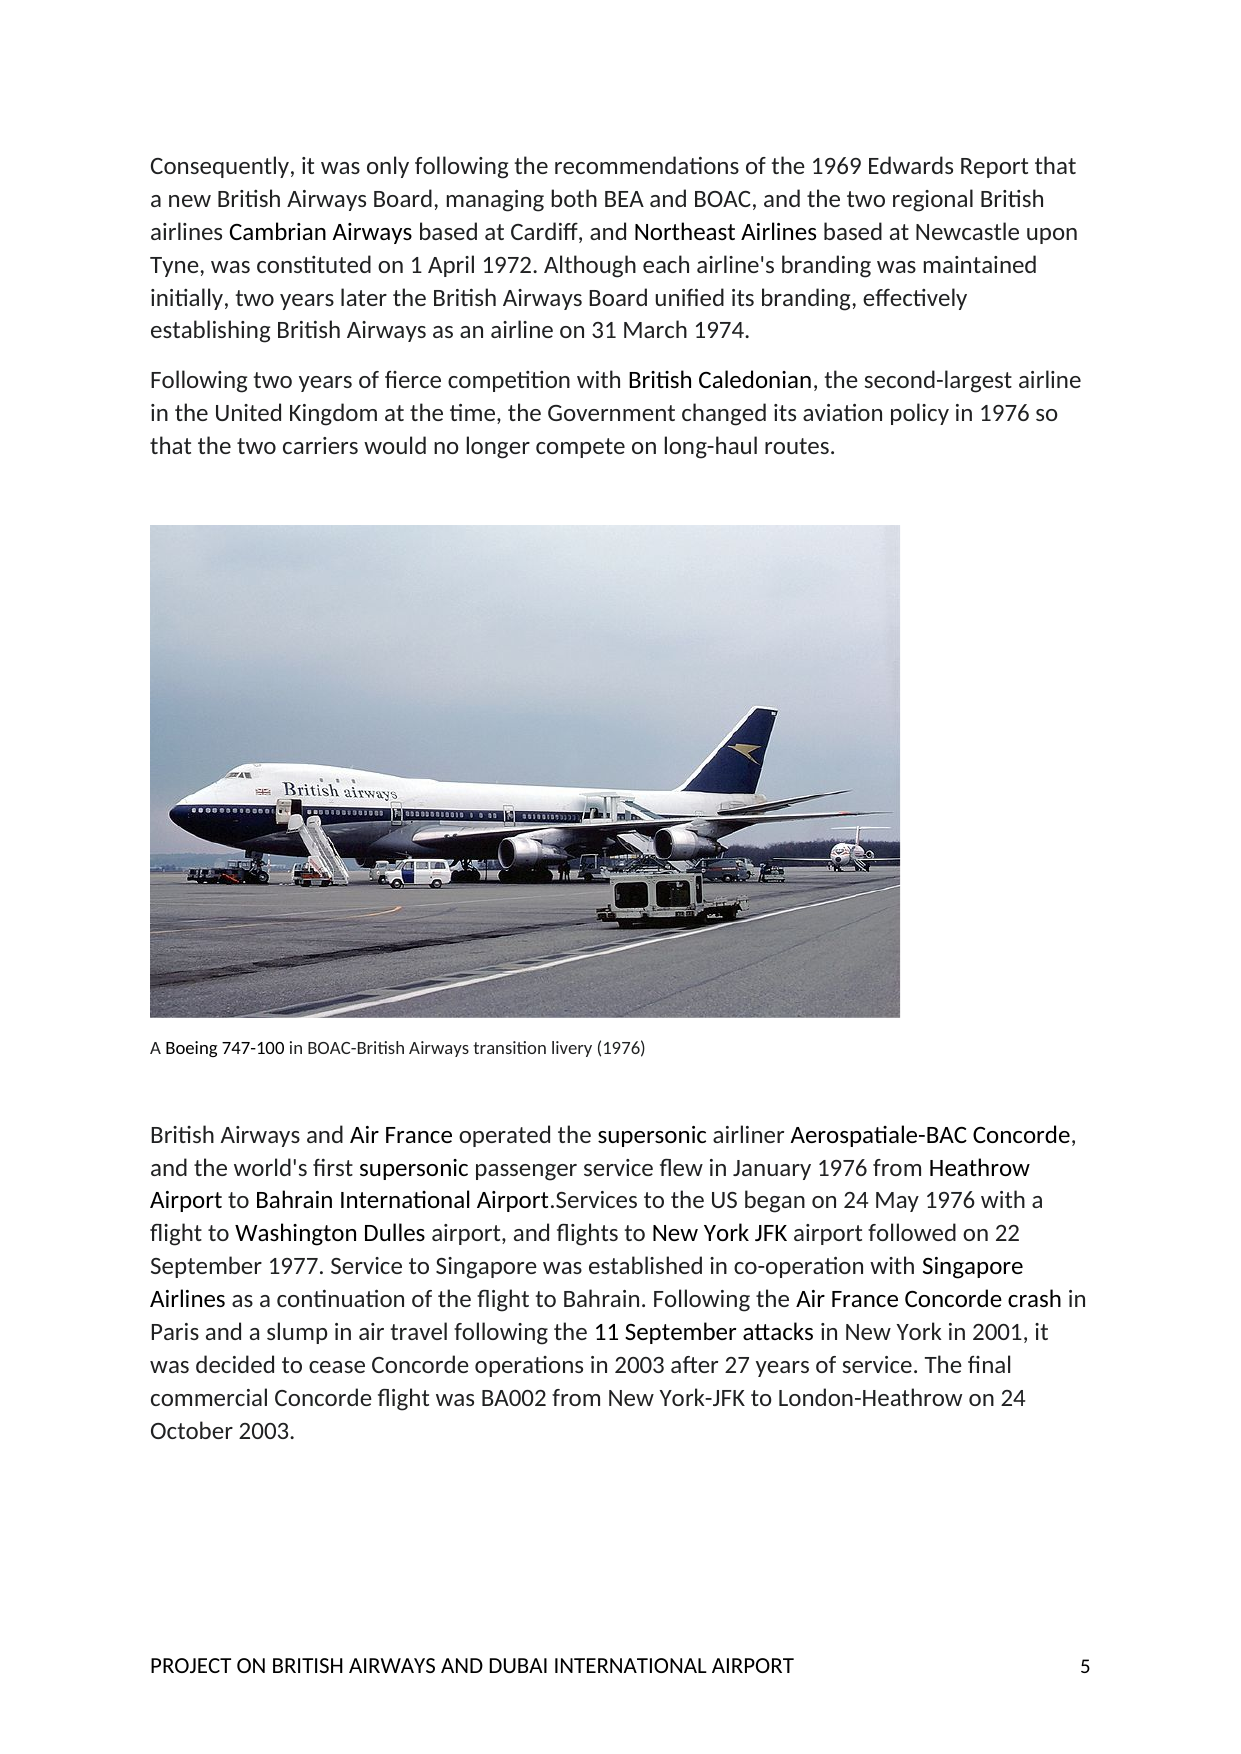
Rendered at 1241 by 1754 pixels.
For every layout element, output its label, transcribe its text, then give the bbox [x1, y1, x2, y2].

picture [150, 525, 901, 1018]
text Following two years of fierce competition with British Caledonian, the second-largest airline in the United Kingdom at the time, the Government changed its aviation policy in 1976 so that the two carriers would no longer compete on long-haul routes. [150, 364, 1090, 461]
text Consequently, it was only following the recommendations of the 1969 Edwards Report that a new British Airways Board, managing both BEA and BOAC, and the two regional British airlines Cambrian Airways based at Cardiff, and Northeast Airlines based at Newcastle upon Tyne, was constituted on 1 April 1972. Although each airline's branding was maintained initially, two years later the British Airways Board unified its branding, effectively establishing British Airways as an airline on 31 March 1974. [150, 150, 1090, 345]
text A Boeing 747-100 in BOAC-British Airways transition livery (1976) [150, 1036, 1090, 1059]
text British Airways and Air France operated the supersonic airliner Aerospatiale-BAC Concorde, and the world's first supersonic passenger service flew in January 1976 from Heathrow Airport to Bahrain International Airport.Services to the US began on 24 May 1976 with a flight to Washington Dulles airport, and flights to New York JFK airport followed on 22 September 1977. Service to Singapore was established in co-operation with Singapore Airlines as a continuation of the flight to Bahrain. Following the Air France Concorde crash in Paris and a slump in air travel following the 11 September attacks in New York in 2001, it was decided to cease Concorde operations in 2003 after 27 years of service. The final commercial Concorde flight was BA002 from New York-JFK to London-Heathrow on 24 October 2003. [150, 1119, 1090, 1446]
